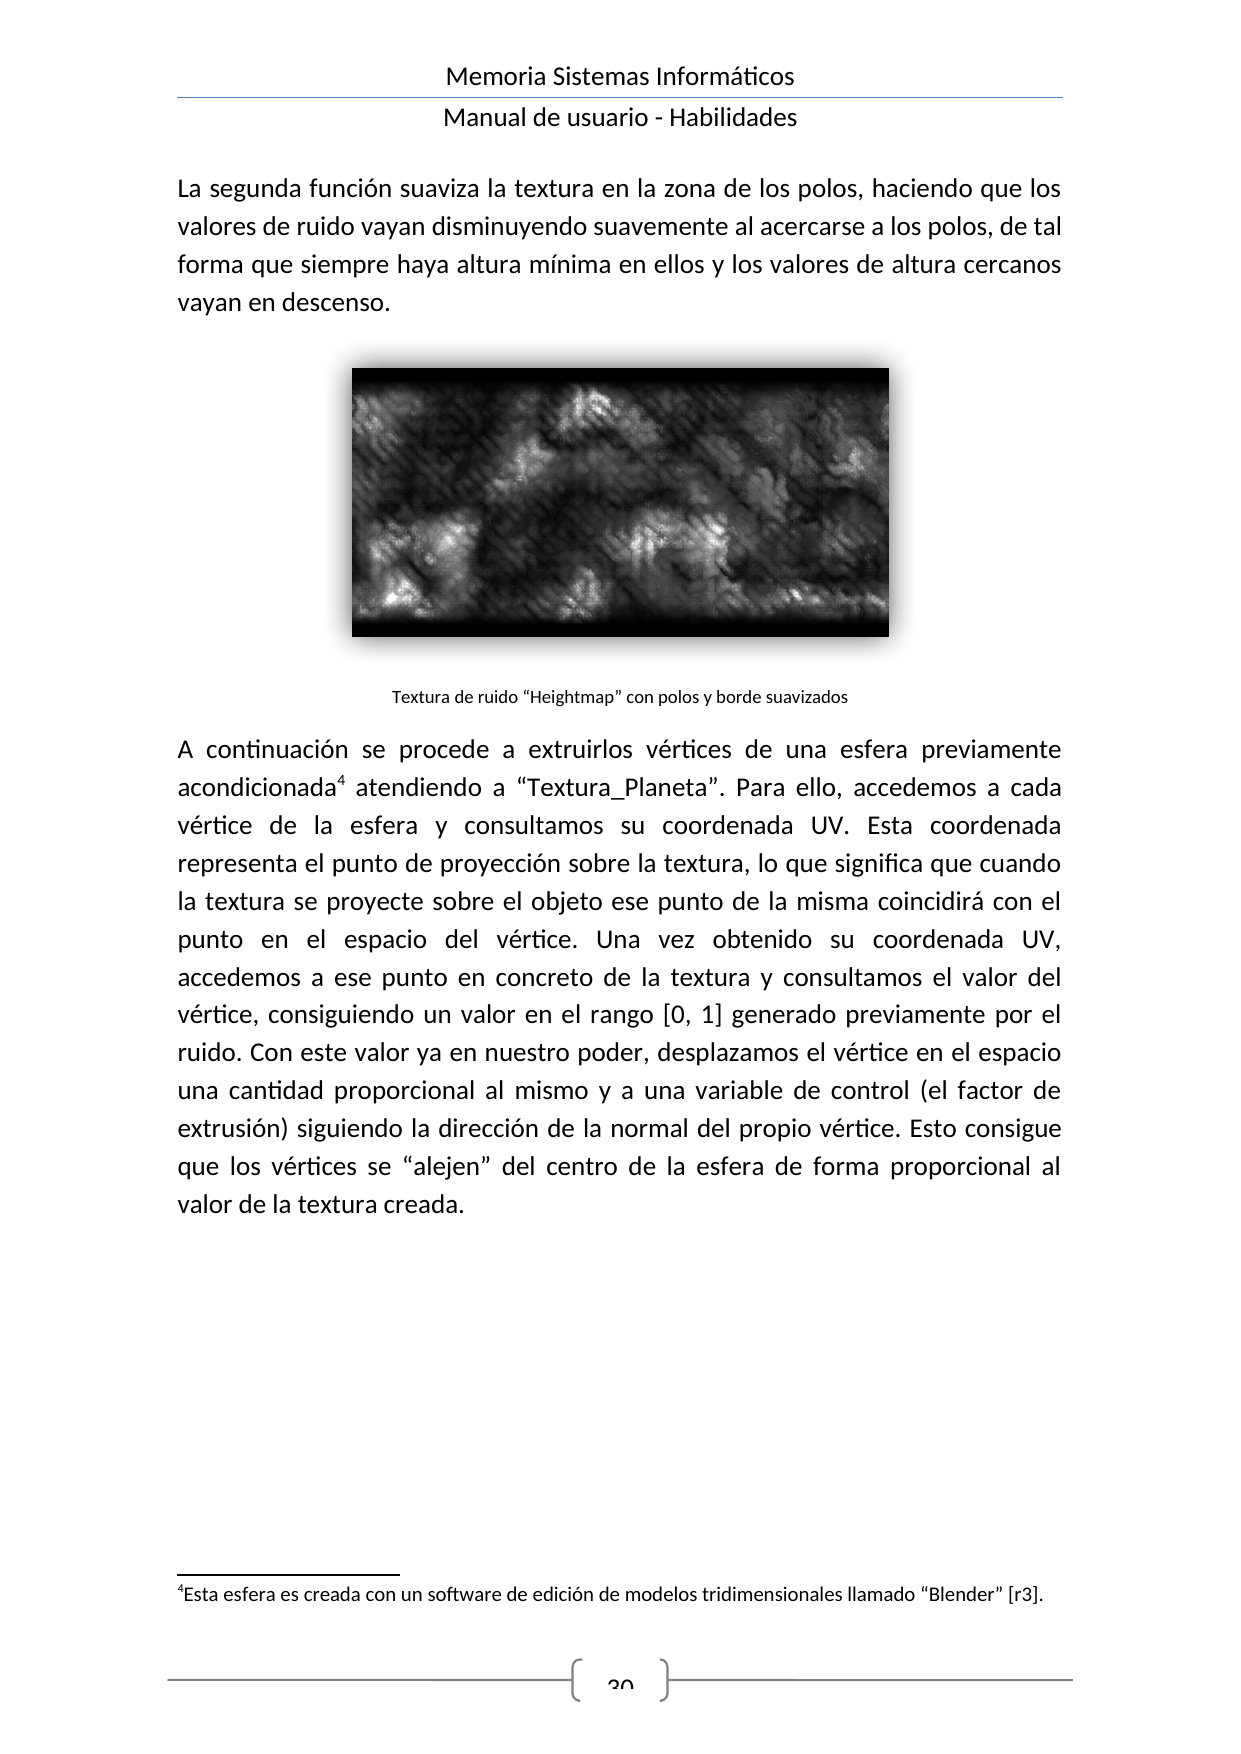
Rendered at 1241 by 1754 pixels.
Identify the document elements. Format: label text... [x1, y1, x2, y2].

picture [352, 368, 889, 637]
text Textura de ruido “Heightmap” con polos y borde suavizados [177, 685, 1063, 708]
text A continuación se procede a extruirlos vértices de una esfera previamente acondicionada atendiendo a “Textura_Planeta”. Para ello, accedemos a cada vértice de la esfera y consultamos su coordenada UV. Esta coordenada representa el punto de proyección sobre la textura, lo que significa que cuando la textura se proyecte sobre el objeto ese punto de la misma coincidirá con el punto en el espacio del vértice. Una vez obtenido su coordenada UV, accedemos a ese punto en concreto de la textura y consultamos el valor del vértice, consiguiendo un valor en el rango [0, 1] generado previamente por el ruido. Con este valor ya en nuestro poder, desplazamos el vértice en el espacio una cantidad proporcional al mismo y a una variable de control (el factor de extrusión) siguiendo la dirección de la normal del propio vértice. Esto consigue que los vértices se “alejen” del centro de la esfera de forma proporcional al valor de la textura creada. [177, 732, 1063, 1220]
text La segunda función suaviza la textura en la zona de los polos, haciendo que los valores de ruido vayan disminuyendo suavemente al acercarse a los polos, de tal forma que siempre haya altura mínima en ellos y los valores de altura cercanos vayan en descenso. [177, 171, 1063, 318]
